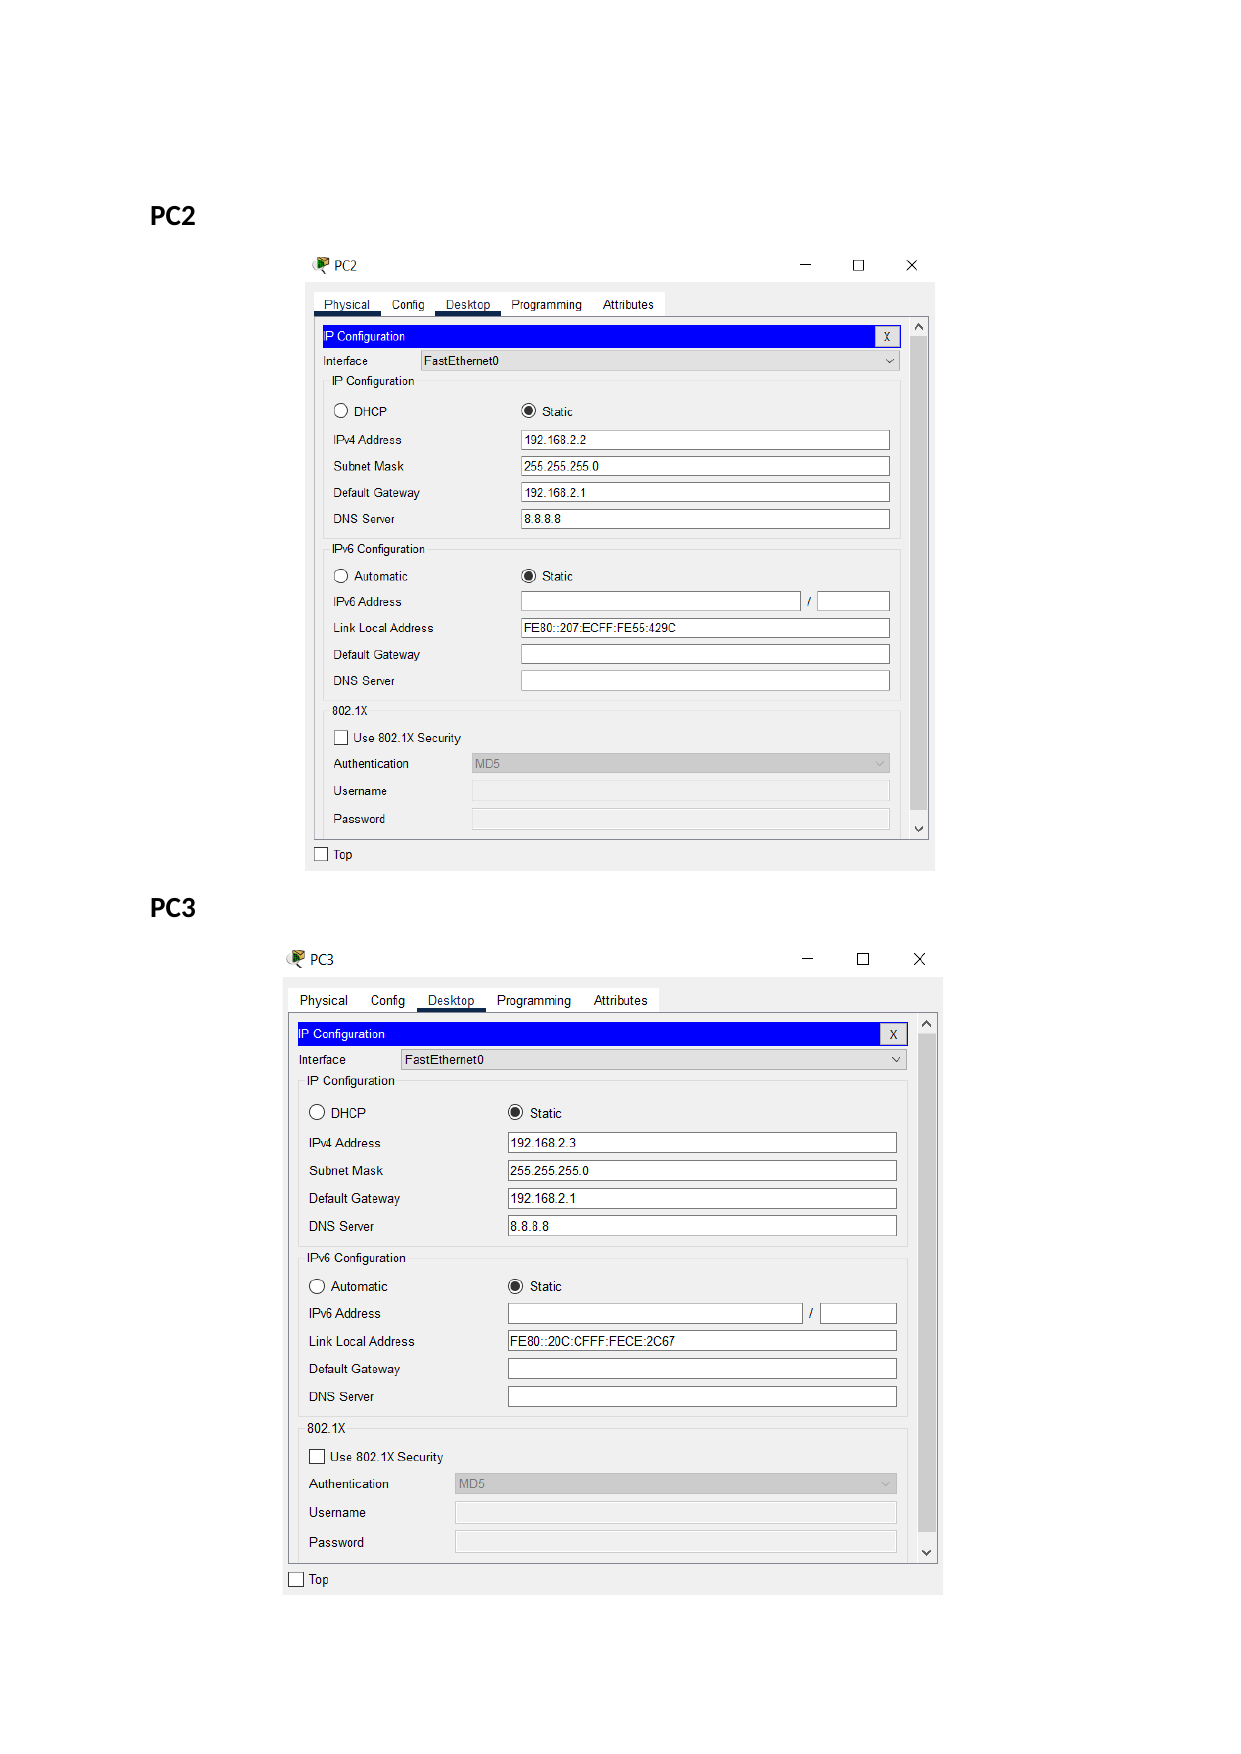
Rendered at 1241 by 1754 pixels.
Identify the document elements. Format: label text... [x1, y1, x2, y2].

text PC3 [150, 889, 1090, 925]
picture [282, 944, 944, 1595]
text PC2 [150, 197, 1090, 232]
picture [305, 252, 936, 871]
